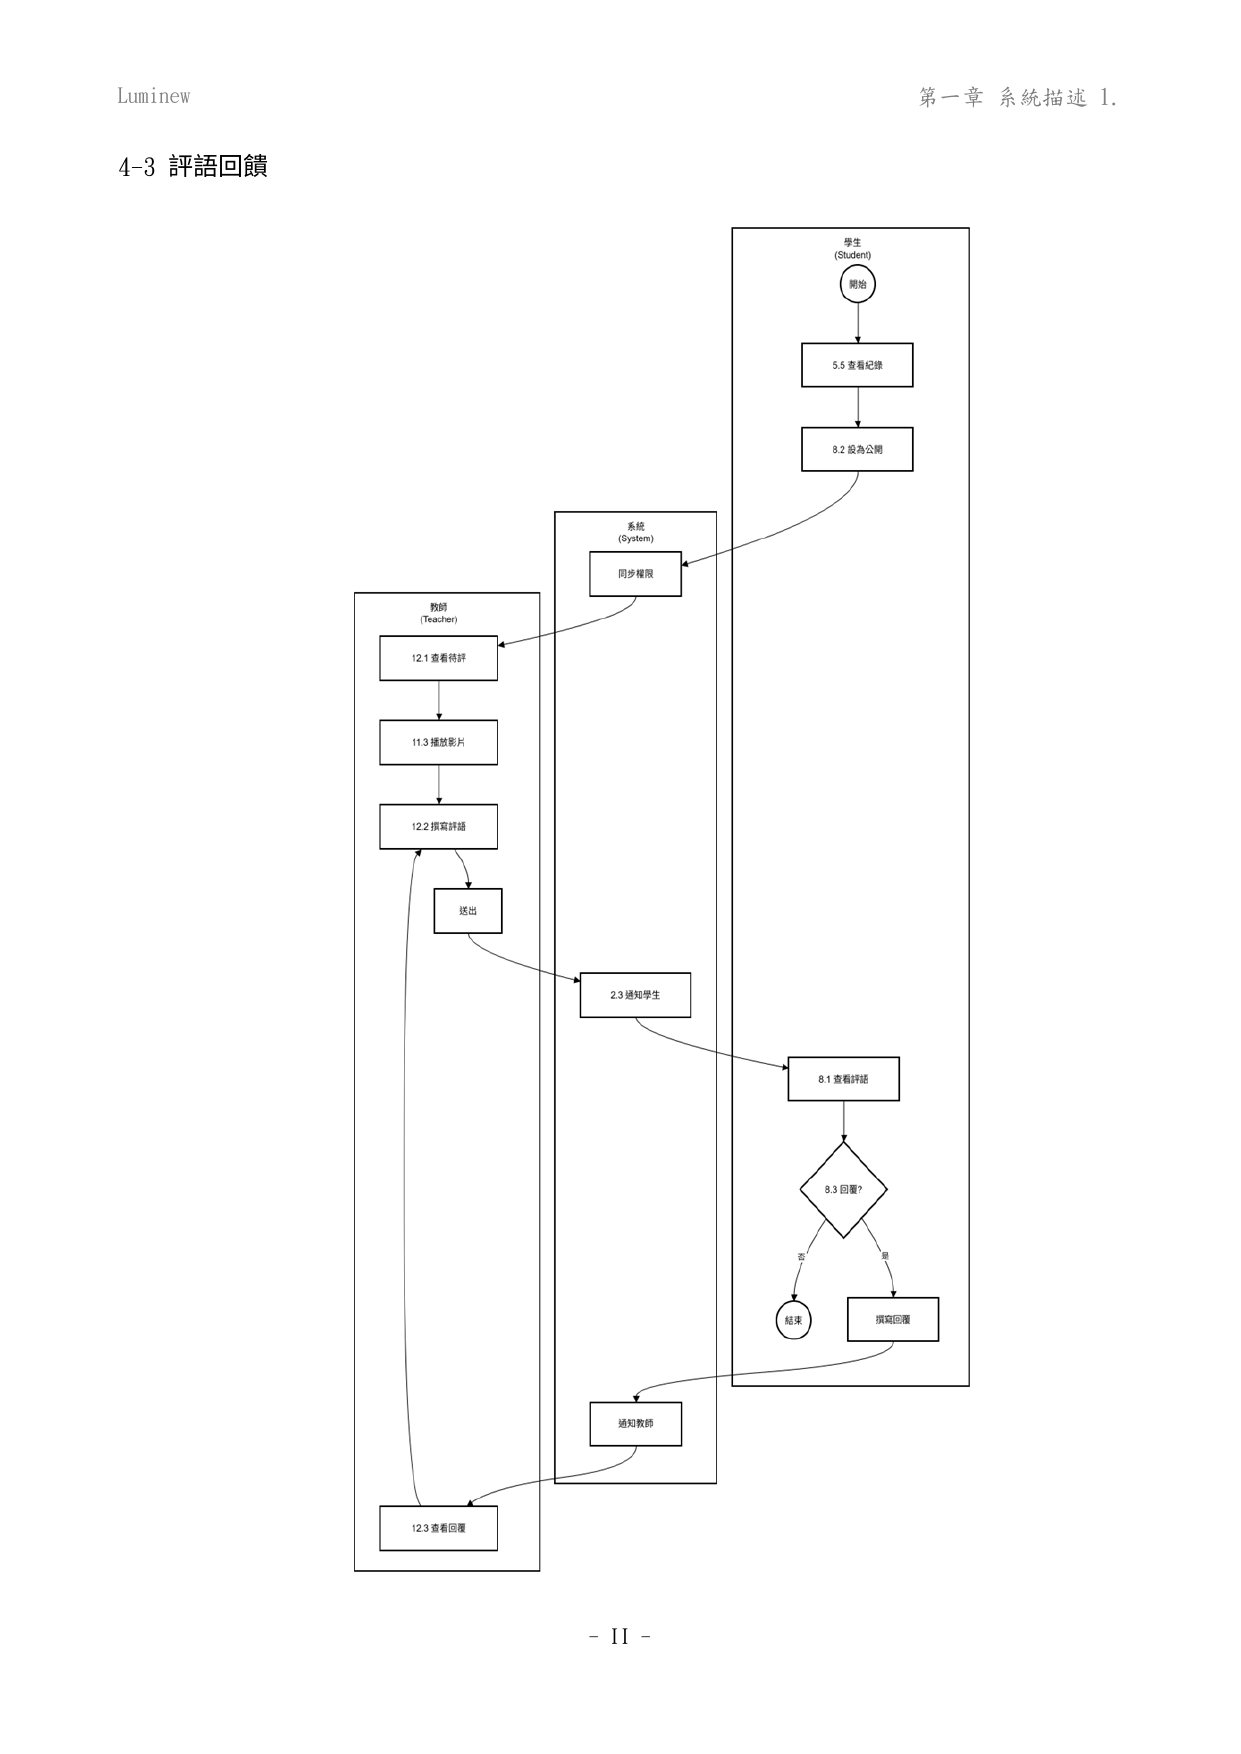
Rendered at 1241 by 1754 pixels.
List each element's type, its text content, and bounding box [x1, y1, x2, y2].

subtitle 4-3 評語回饋 [118, 146, 1122, 182]
picture [346, 220, 977, 1579]
